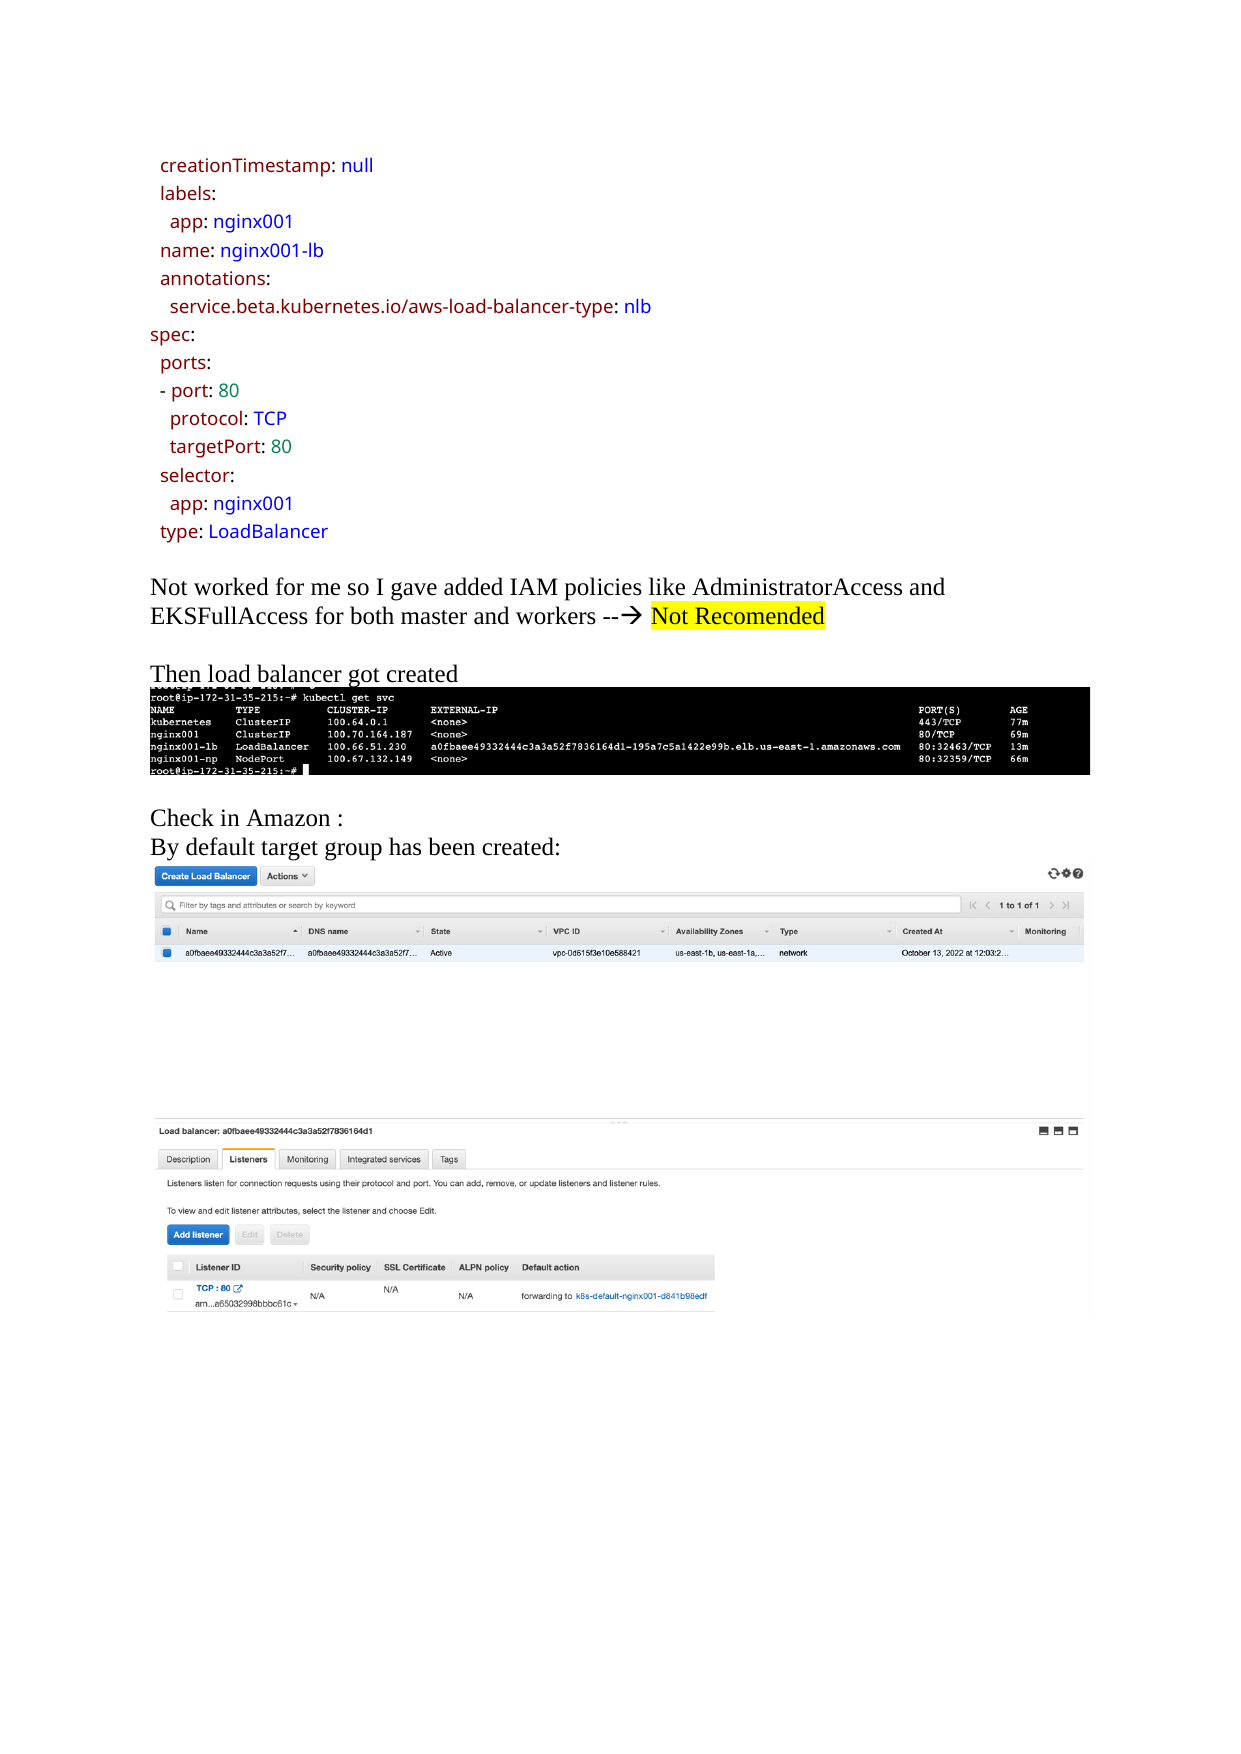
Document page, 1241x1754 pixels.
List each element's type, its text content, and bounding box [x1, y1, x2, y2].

text labels: [150, 178, 1090, 206]
text - port: 80 [150, 375, 1090, 403]
text annotations: [150, 262, 1090, 291]
text selector: [150, 459, 1090, 487]
text service.beta.kubernetes.io/aws-load-balancer-type: nlb [150, 291, 1090, 319]
text spec: [150, 319, 1090, 347]
picture [150, 861, 1091, 1319]
text protocol: TCP [150, 403, 1090, 431]
text app: nginx001 [150, 206, 1090, 234]
picture [150, 687, 1091, 775]
text creationTimestamp: null [150, 150, 1090, 178]
text type: LoadBalancer [150, 516, 1090, 544]
text app: nginx001 [150, 487, 1090, 516]
text Then load balancer got created [150, 659, 1090, 687]
text Not worked for me so I gave added IAM policies like AdministratorAccess and EKSFullAccess for both master and workers -- Not Recomended [150, 572, 1090, 630]
text Check in Amazon : [150, 803, 1090, 832]
text ports: [150, 347, 1090, 375]
text By default target group has been created: [150, 832, 1090, 861]
text name: nginx001-lb [150, 234, 1090, 262]
text targetPort: 80 [150, 431, 1090, 459]
